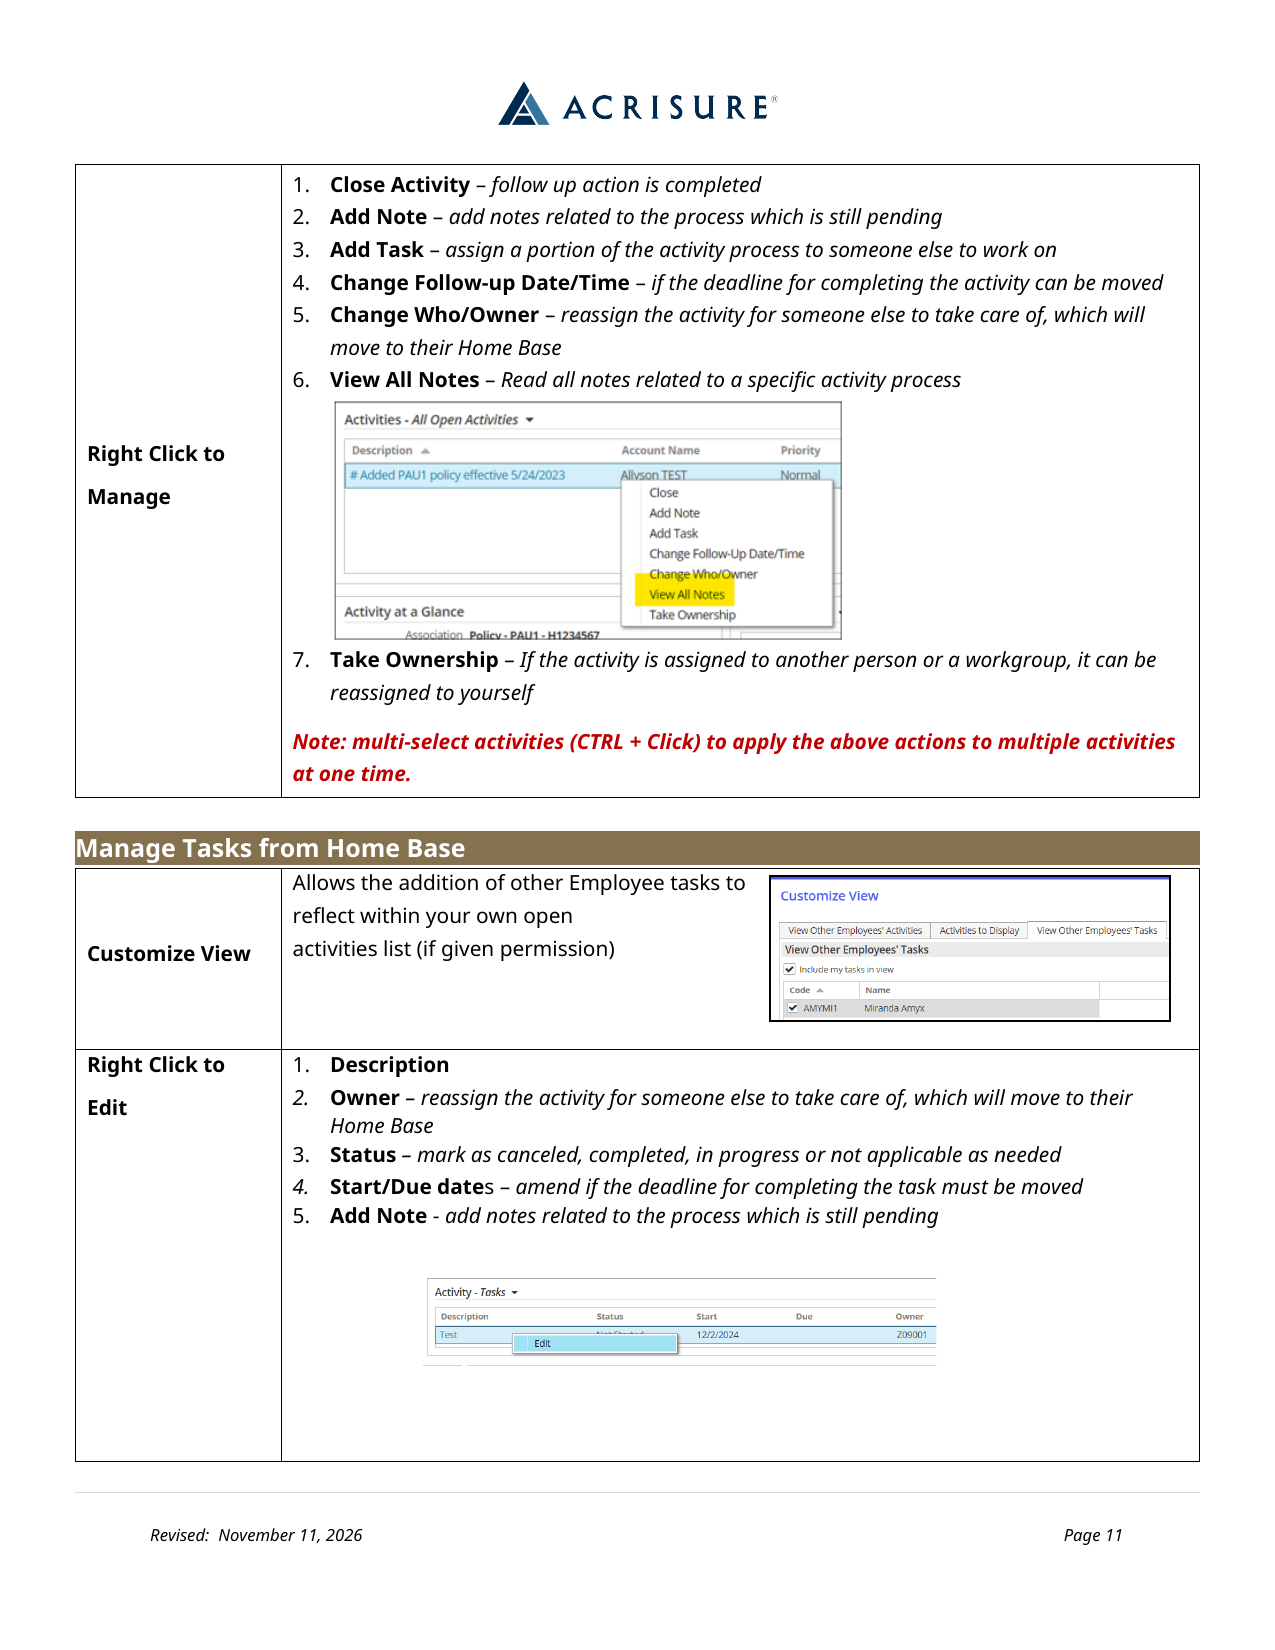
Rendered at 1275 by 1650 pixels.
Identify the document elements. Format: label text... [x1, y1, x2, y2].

subtitle Manage Tasks from Home Base [75, 831, 1200, 865]
table_header Allows the addition of other Employee tasks to reflect within your own open activities list (if given permission) [282, 869, 1199, 1049]
picture [771, 877, 1169, 1020]
table_cell Right Click to Edit [76, 1050, 281, 1461]
picture [496, 75, 779, 135]
picture [422, 1271, 937, 1366]
table_header Customize View [76, 869, 281, 1049]
picture [330, 398, 843, 642]
table_cell Right Click to Manage [76, 165, 281, 797]
table_cell Close Activity – follow up action is completed Add Note – add notes related to the process which is still pending Add Task – assign a portion of the activity process to someone else to work on Change Follow-up Date/Time – if the deadline for completing the activity can be moved Change Who/Owner – reassign the activity for someone else to take care of, which will move to their Home Base View All Notes – Read all notes related to a specific activity process Take Ownership – If the activity is assigned to another person or a workgroup, it can be reassigned to yourself Note: multi-select activities (CTRL + Click) to apply the above actions to multiple activities at one time. [282, 165, 1199, 797]
